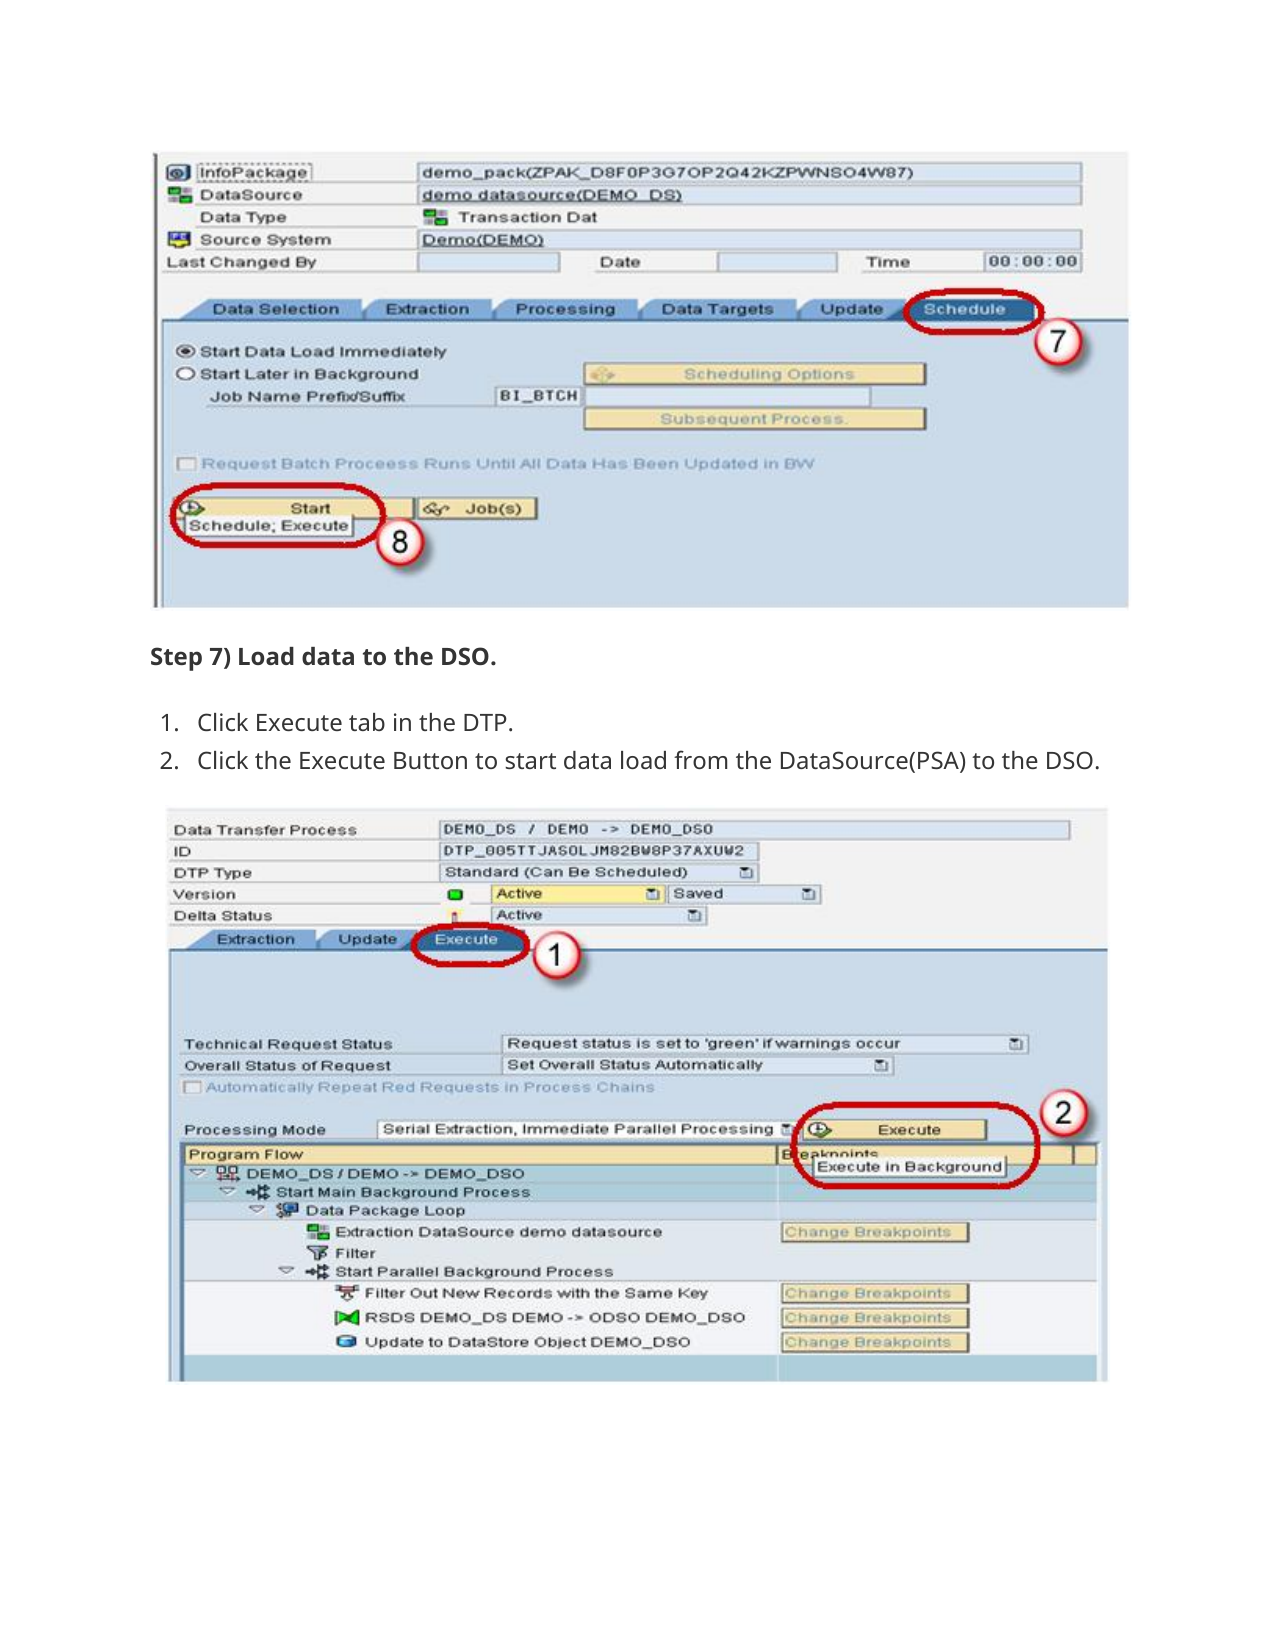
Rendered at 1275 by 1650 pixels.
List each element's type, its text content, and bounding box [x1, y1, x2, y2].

picture [165, 805, 1111, 1385]
picture [150, 150, 1132, 611]
text Step 7) Load data to the DSO. [150, 634, 1125, 672]
list Click the Execute Button to start data load from the DataSource(PSA) to the DSO. [159, 738, 1125, 776]
list Click Execute tab in the DTP. [159, 701, 1125, 738]
